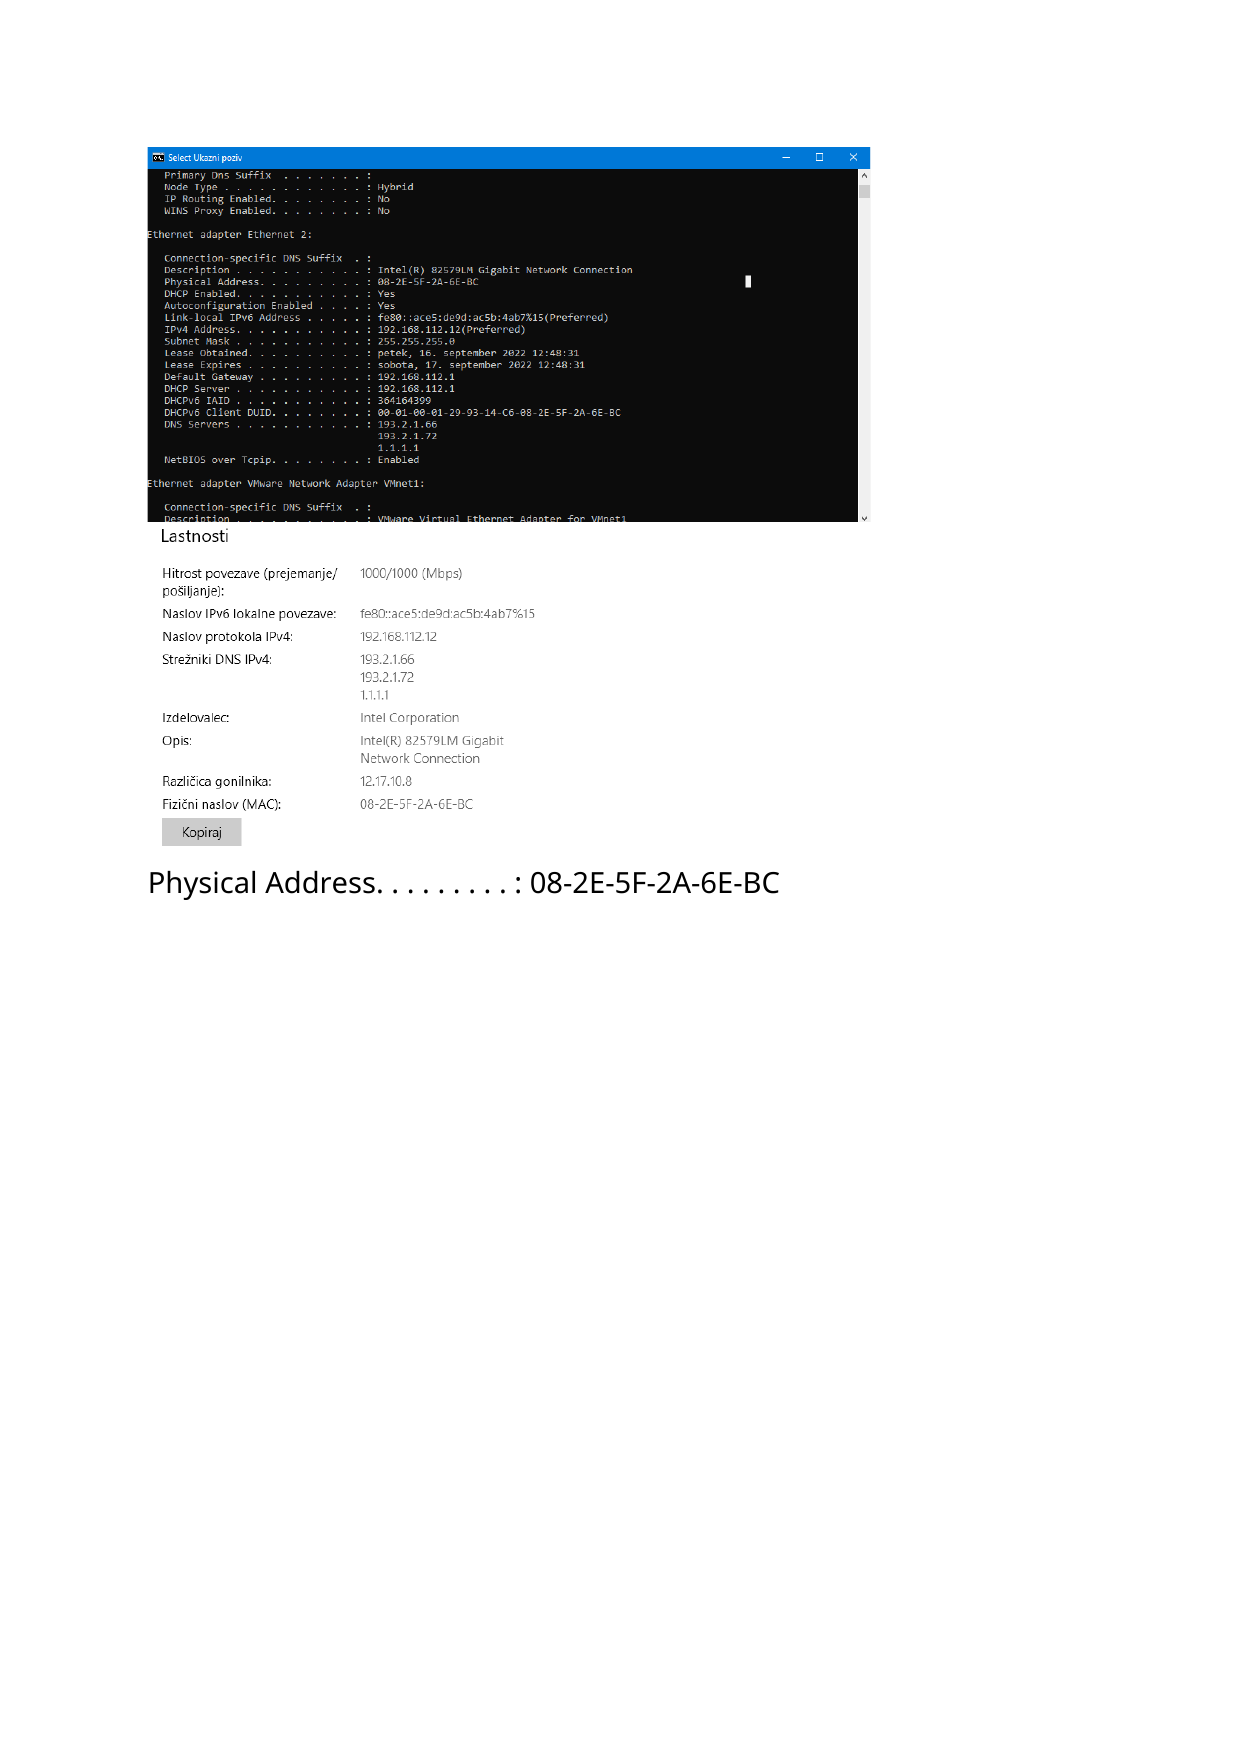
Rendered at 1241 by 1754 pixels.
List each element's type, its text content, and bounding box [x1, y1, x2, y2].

picture [147, 147, 871, 863]
text Physical Address. . . . . . . . . : 08-2E-5F-2A-6E-BC [148, 862, 1093, 902]
